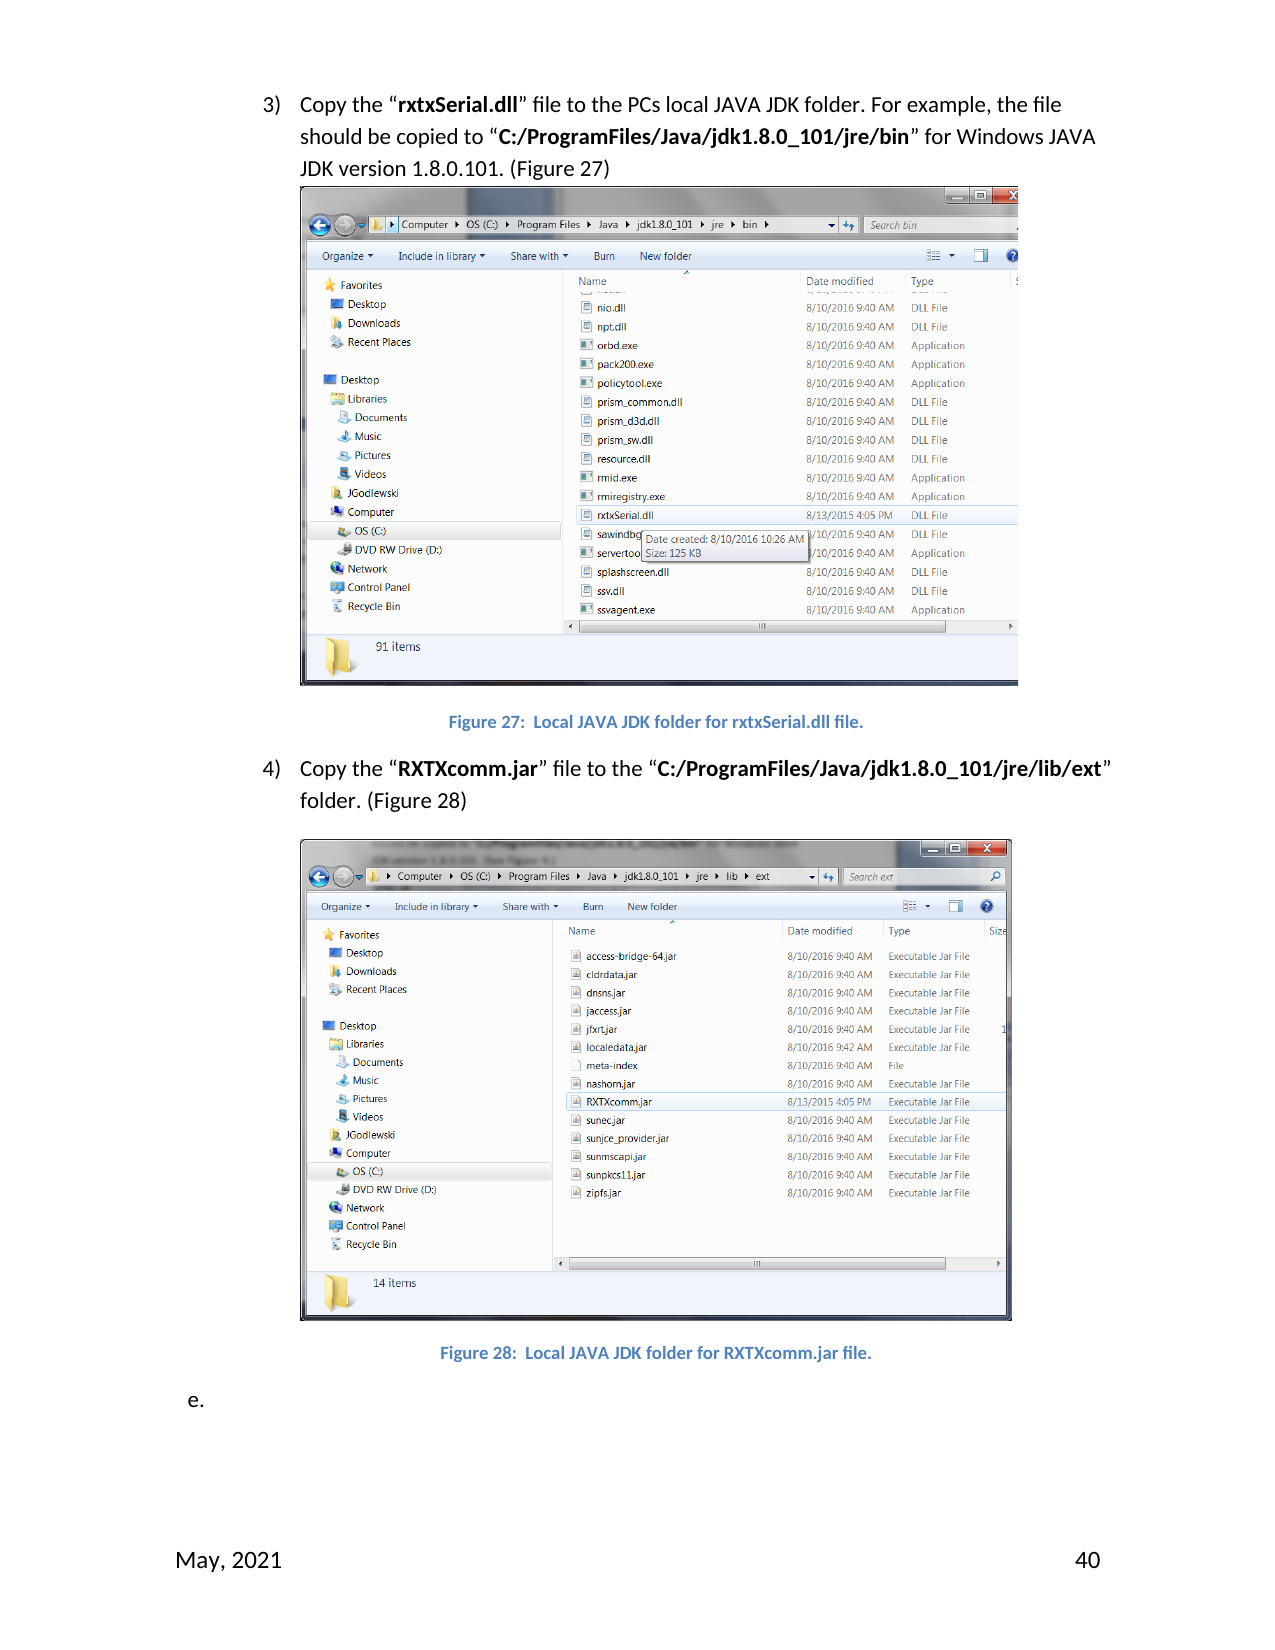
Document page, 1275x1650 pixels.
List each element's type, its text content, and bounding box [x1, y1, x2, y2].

list Copy the “RXTXcomm.jar” file to the “C:/ProgramFiles/Java/jdk1.8.0_101/jre/lib/ext” folder. (Figure 28) [262, 754, 1125, 814]
picture [300, 186, 1019, 686]
picture [300, 839, 1012, 1321]
